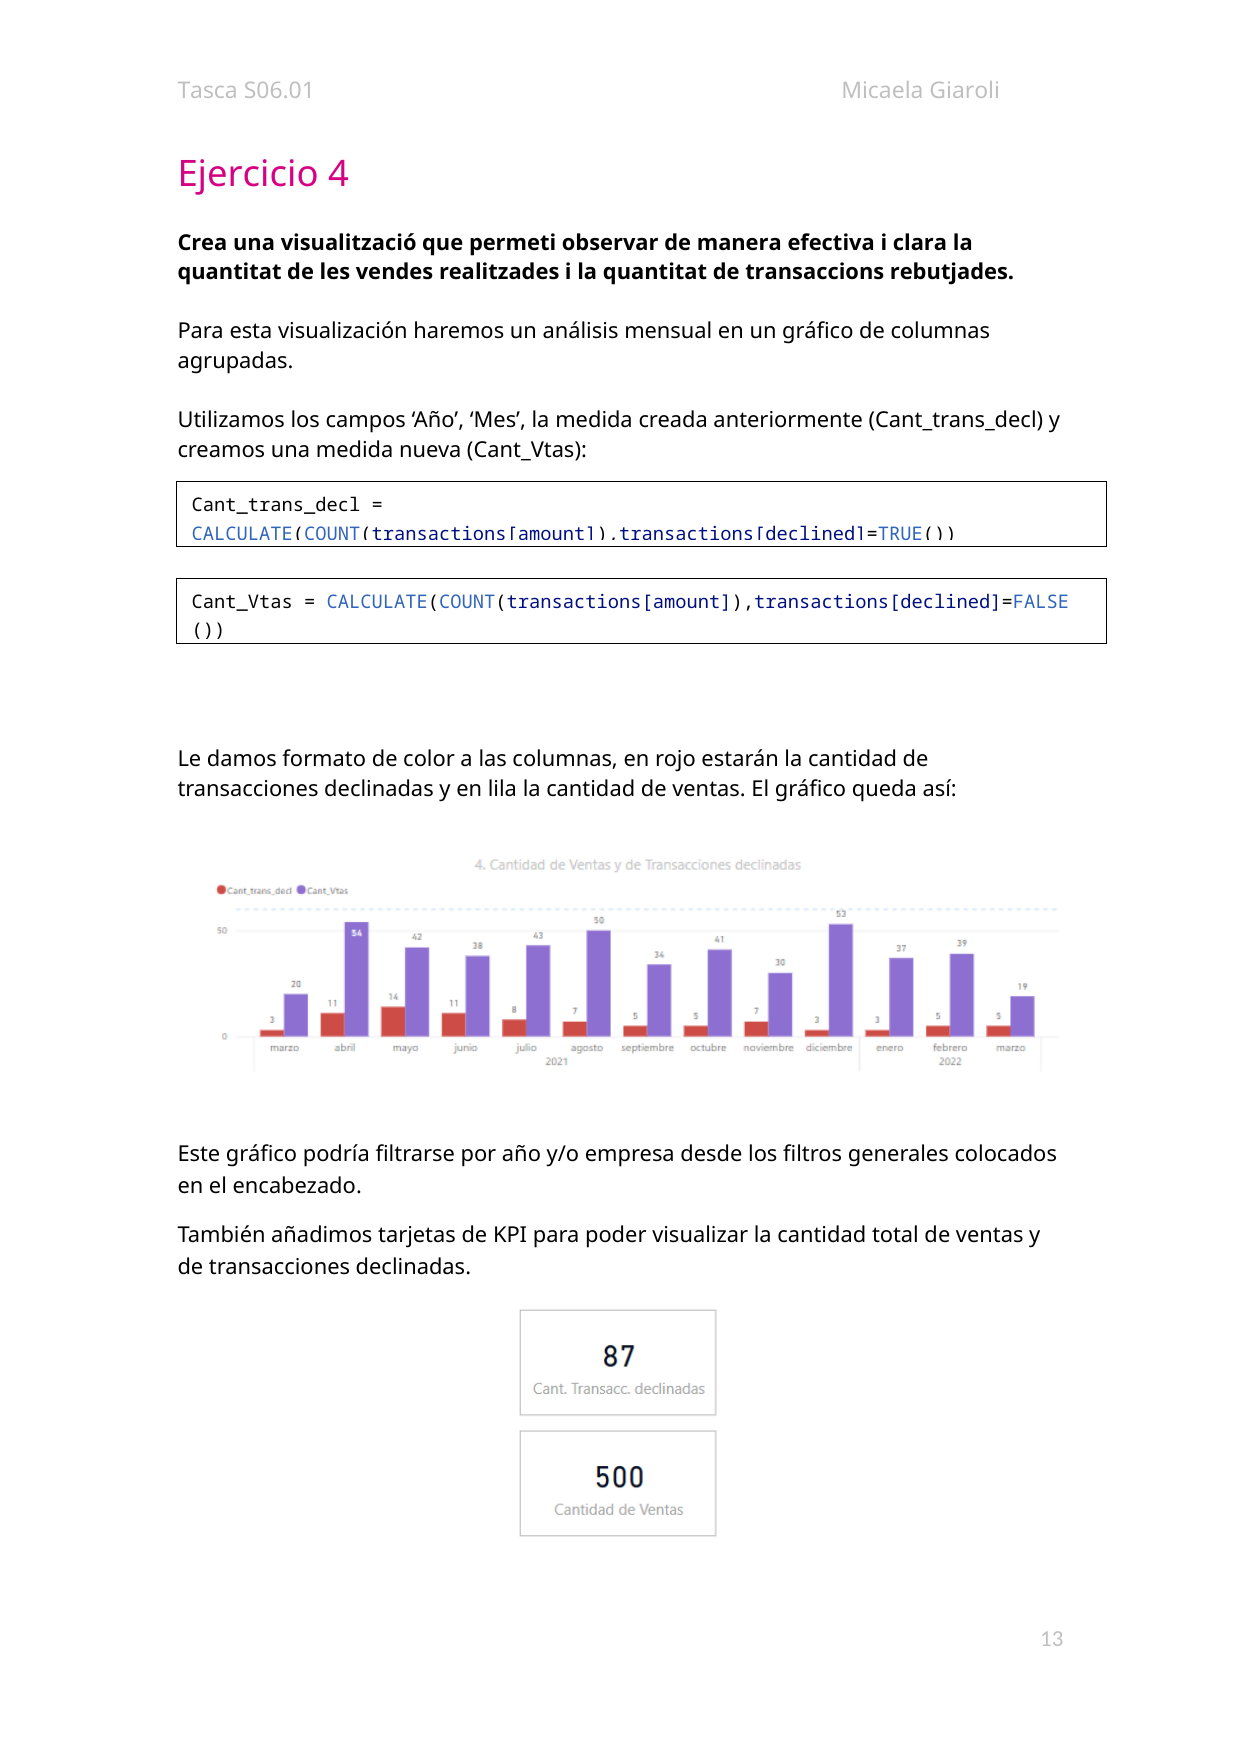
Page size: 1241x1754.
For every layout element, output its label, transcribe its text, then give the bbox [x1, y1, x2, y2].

picture [177, 831, 1080, 1110]
subtitle Para esta visualización haremos un análisis mensual en un gráfico de columnas agrupadas. [177, 315, 1063, 375]
subtitle Utilizamos los campos ‘Año’, ‘Mes’, la medida creada anteriormente (Cant_trans_decl) y creamos una medida nueva (Cant_Vtas): [177, 404, 1063, 463]
subtitle Crea una visualització que permeti observar de manera efectiva i clara la quantitat de les vendes realitzades i la quantitat de transaccions rebutjades. [177, 226, 1063, 286]
picture [506, 1300, 734, 1546]
text Este gráfico podría filtrarse por año y/o empresa desde los filtros generales colocados en el encabezado. [177, 1138, 1063, 1200]
text También añadimos tarjetas de KPI para poder visualizar la cantidad total de ventas y de transacciones declinadas. [177, 1219, 1063, 1281]
subtitle Le damos formato de color a las columnas, en rojo estarán la cantidad de transacciones declinadas y en lila la cantidad de ventas. El gráfico queda así: [177, 743, 1063, 803]
subtitle Ejercicio 4 [177, 148, 1063, 197]
